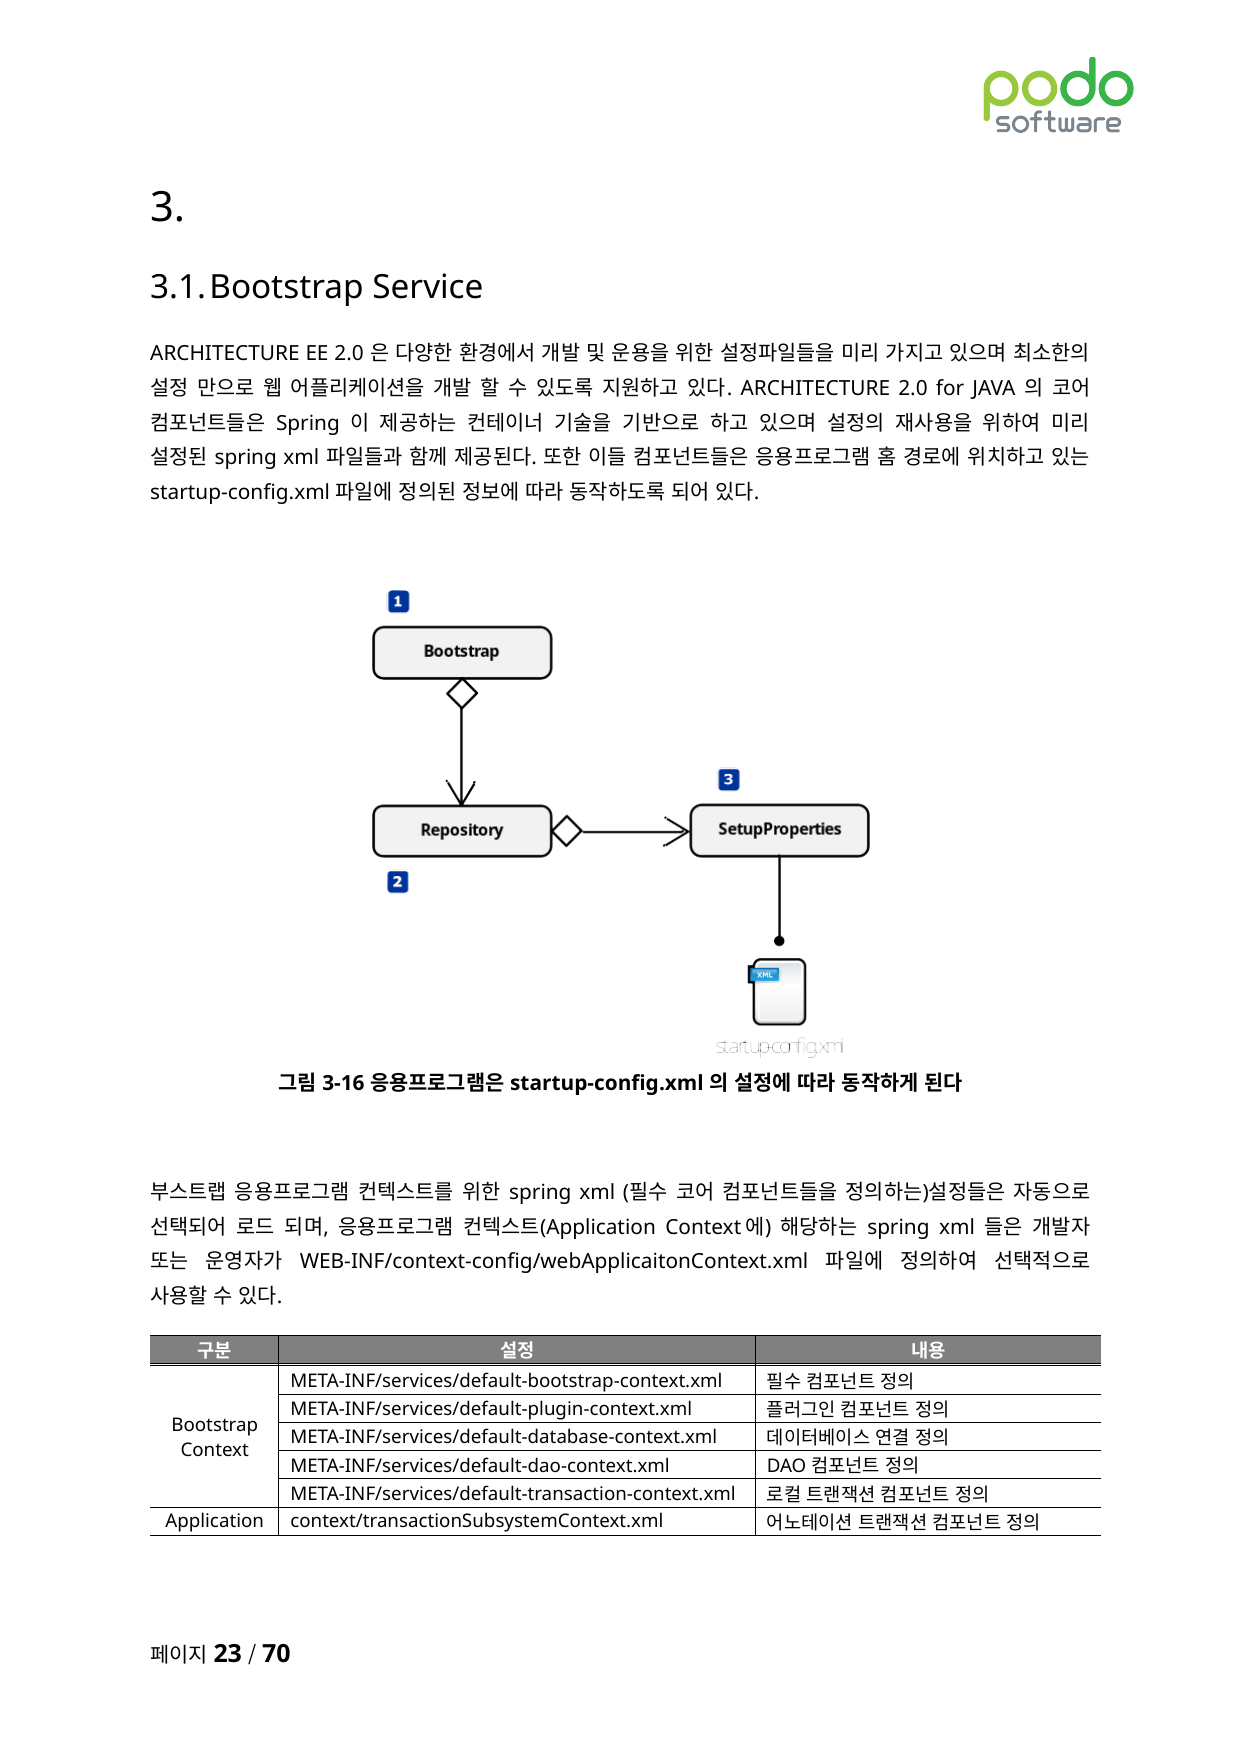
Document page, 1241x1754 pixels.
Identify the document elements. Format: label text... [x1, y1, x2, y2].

table_header 내용 [756, 1336, 1101, 1363]
table_cell META-INF/services/default-transaction-context.xml [279, 1479, 755, 1507]
text 부스트랩 응용프로그램 컨텍스트를 위한 spring xml (필수 코어 컴포넌트들을 정의하는)설정들은 자동으로 선택되어 로드 되며, 응용프로그램 컨텍스트(Application Context에) 해당하는 spring xml 들은 개발자 또는 운영자가 WEB-INF/context-config/webApplicaitonContext.xml 파일에 정의하여 선택적으로 사용할 수 있다. [150, 1175, 1090, 1310]
table_cell META-INF/services/default-dao-context.xml [279, 1451, 755, 1478]
table_cell Bootstrap Context [150, 1366, 278, 1507]
table_cell 어노테이션 트랜잭션 컴포넌트 정의 [756, 1508, 1101, 1535]
table_header 설정 [279, 1336, 755, 1363]
table_cell META-INF/services/default-database-context.xml [279, 1423, 755, 1450]
table_cell META-INF/services/default-plugin-context.xml [279, 1395, 755, 1422]
table_cell DAO 컴포넌트 정의 [756, 1451, 1101, 1478]
table_cell META-INF/services/default-bootstrap-context.xml [279, 1366, 755, 1394]
table_cell 플러그인 컴포넌트 정의 [756, 1395, 1101, 1422]
text ARCHITECTURE EE 2.0 은 다양한 환경에서 개발 및 운용을 위한 설정파일들을 미리 가지고 있으며 최소한의 설정 만으로 웹 어플리케이션을 개발 할 수 있도록 지원하고 있다. ARCHITECTURE 2.0 for JAVA 의 코어 컴포넌트들은 Spring 이 제공하는 컨테이너 기술을 기반으로 하고 있으며 설정의 재사용을 위하여 미리 설정된 spring xml 파일들과 함께 제공된다. 또한 이들 컴포넌트들은 응용프로그램 홈 경로에 위치하고 있는 startup-config.xml 파일에 정의된 정보에 따라 동작하도록 되어 있다. [150, 336, 1090, 506]
table_cell context/transactionSubsystemContext.xml [279, 1508, 755, 1535]
picture [983, 57, 1134, 133]
subtitle Bootstrap Service [150, 263, 1090, 309]
table_cell Application Context [150, 1508, 278, 1535]
table_cell 필수 컴포넌트 정의 [756, 1366, 1101, 1394]
table_cell 로컬 트랜잭션 컴포넌트 정의 [756, 1479, 1101, 1507]
table_header 구분 [150, 1336, 278, 1363]
table_cell 데이터베이스 연결 정의 [756, 1423, 1101, 1450]
